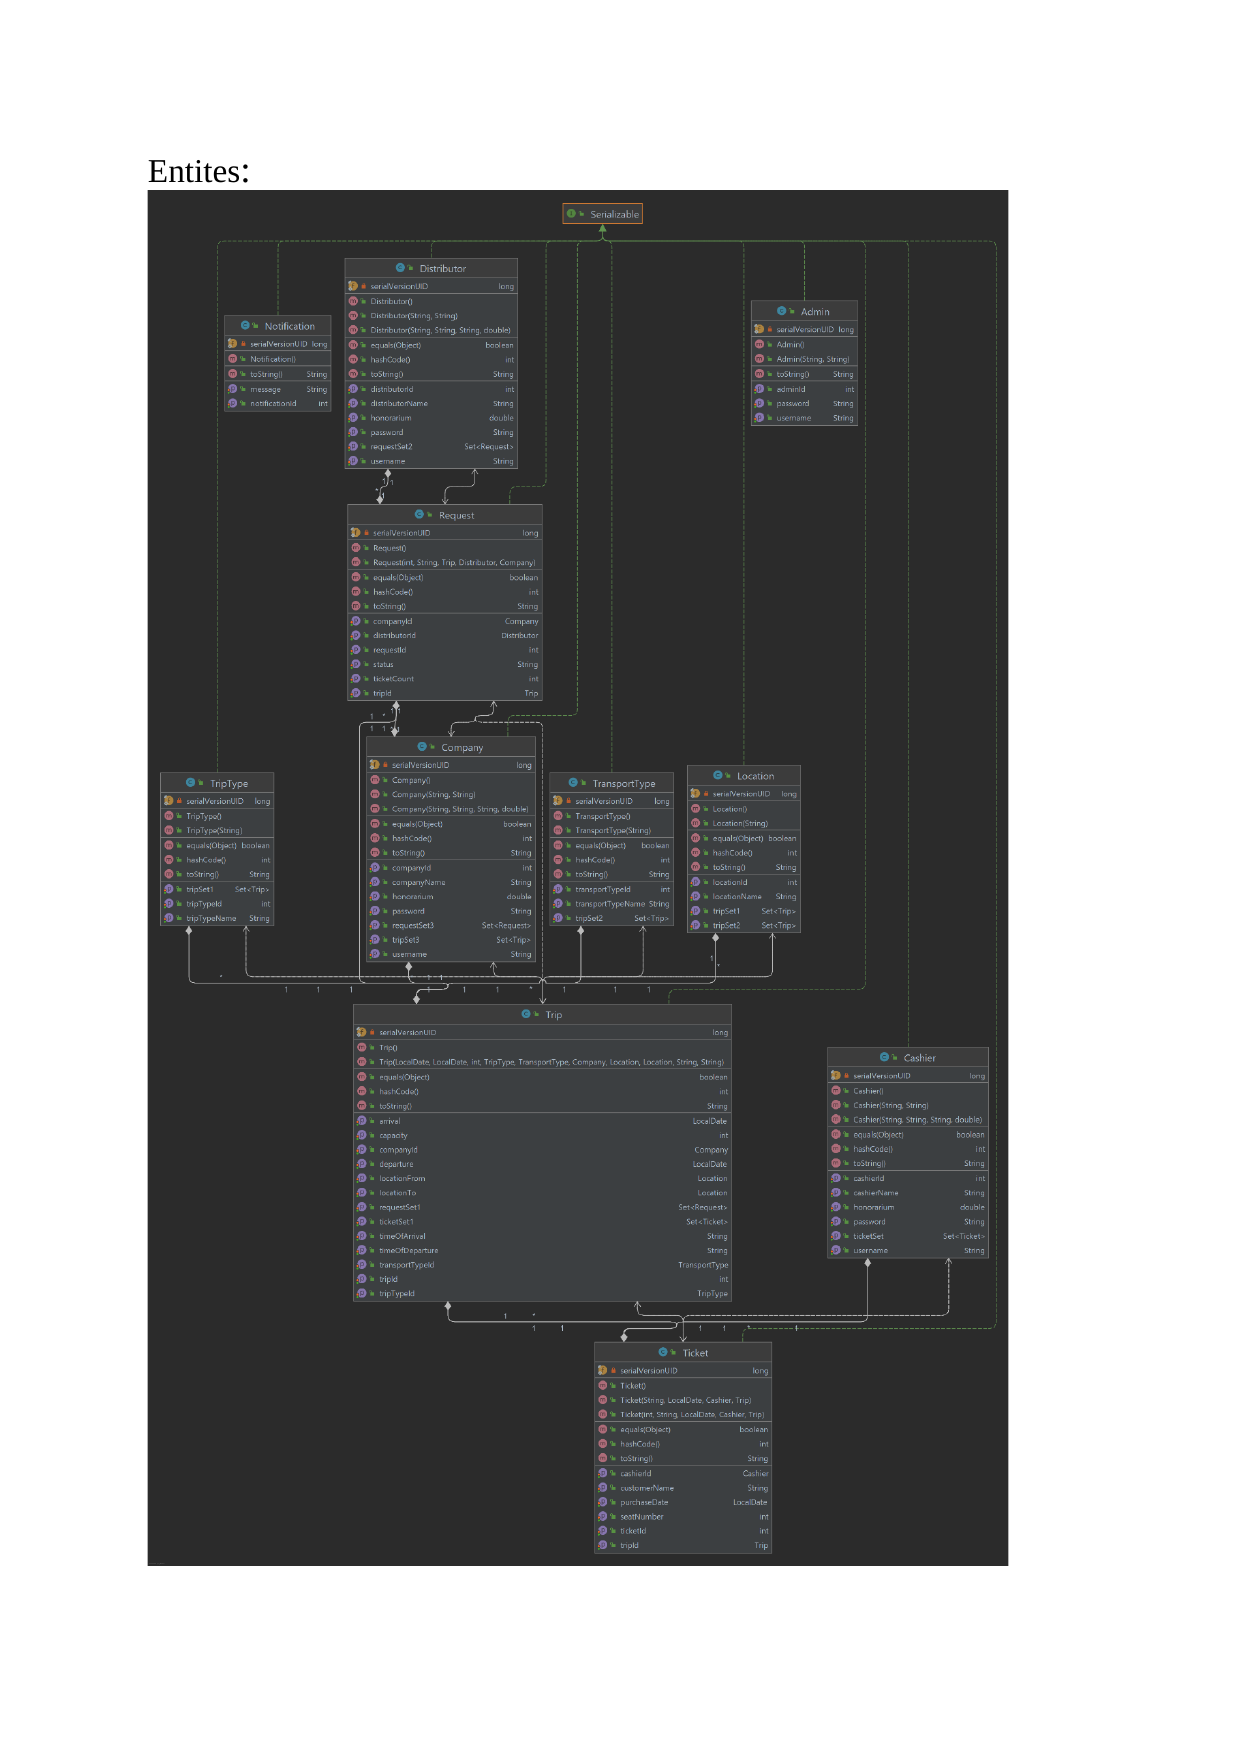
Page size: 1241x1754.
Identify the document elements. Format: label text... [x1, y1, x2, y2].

text Entites: [148, 148, 1093, 191]
picture [147, 190, 1009, 1566]
